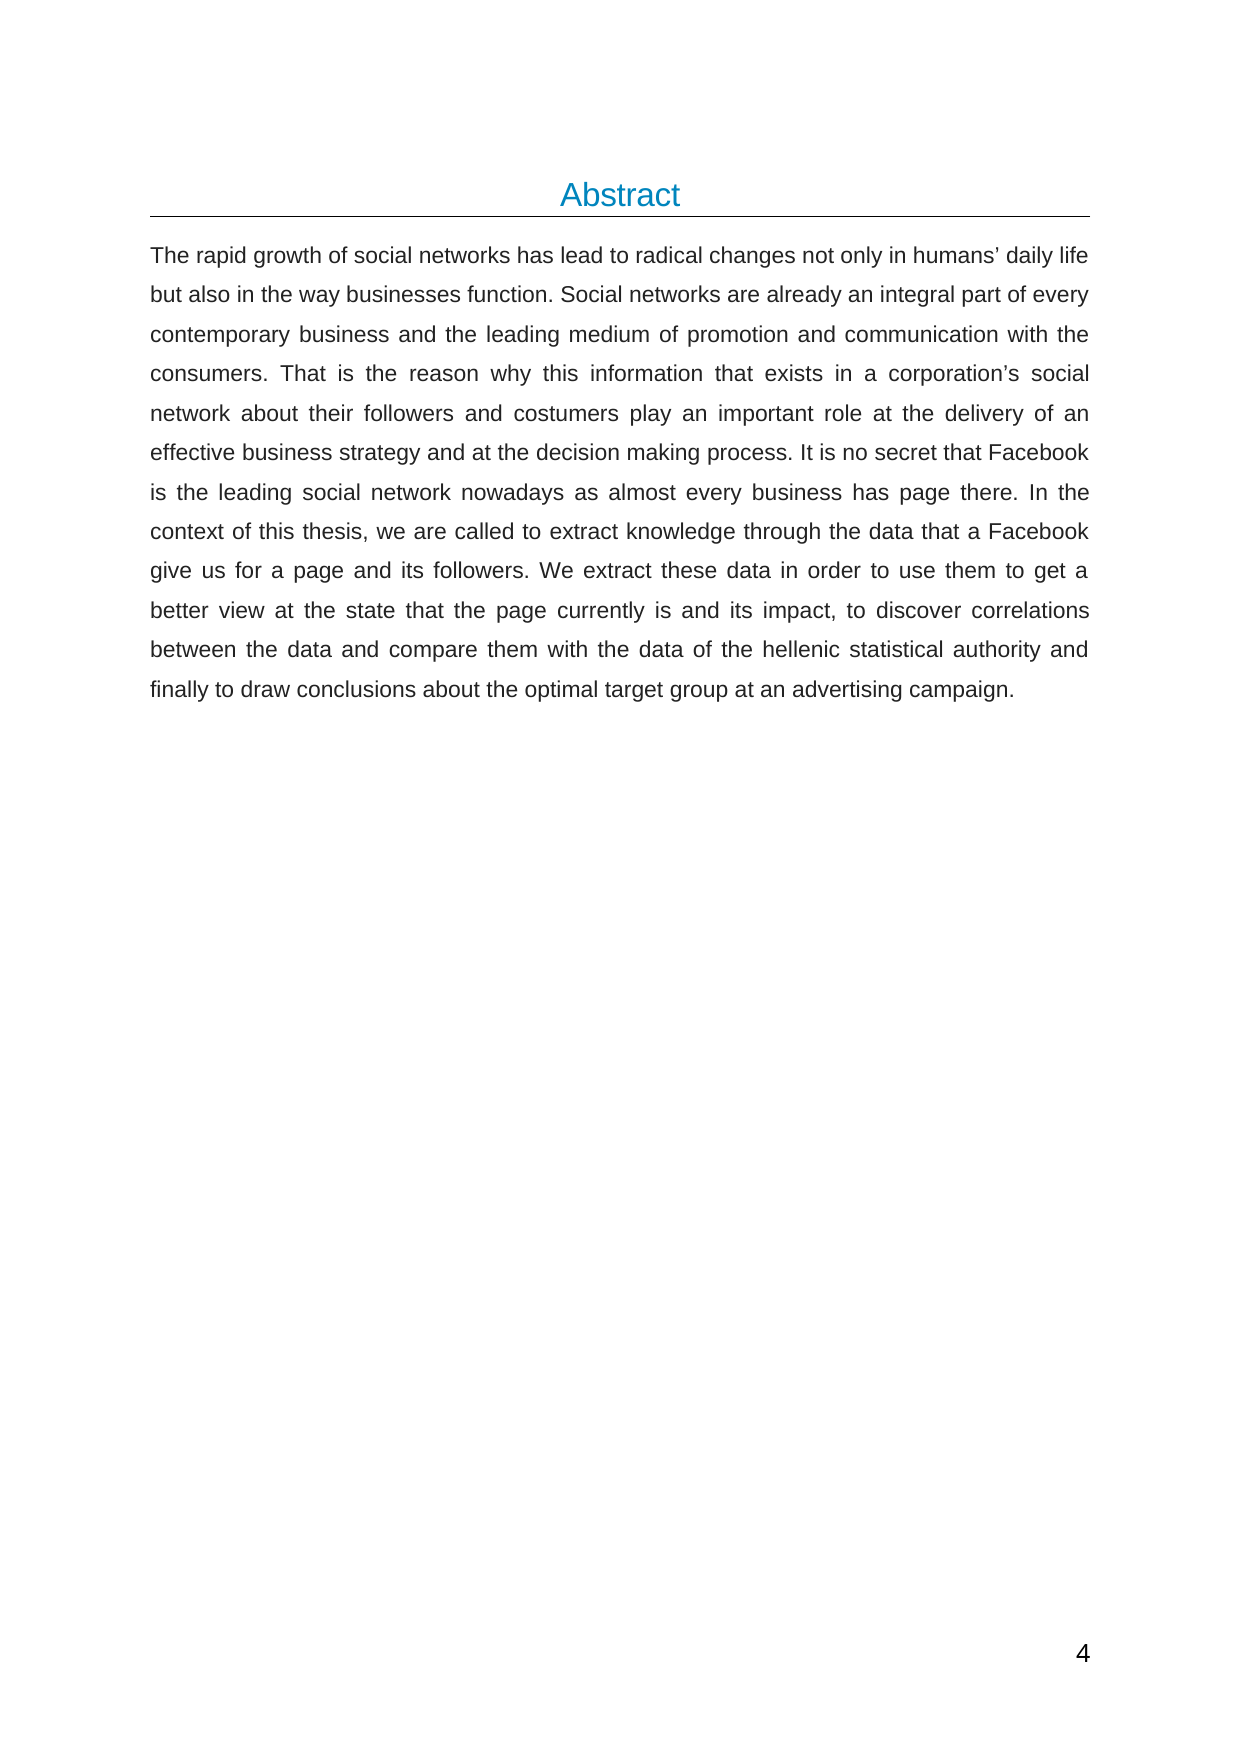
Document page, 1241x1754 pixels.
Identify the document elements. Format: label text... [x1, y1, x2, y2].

text The rapid growth of social networks has lead to radical changes not only in humans’ daily life but also in the way businesses function. Social networks are already an integral part of every contemporary business and the leading medium of promotion and communication with the consumers. That is the reason why this information that exists in a corporation’s social network about their followers and costumers play an important role at the delivery of an effective business strategy and at the decision making process. It is no secret that Facebook is the leading social network nowadays as almost every business has page there. In the context of this thesis, we are called to extract knowledge through the data that a Facebook give us for a page and its followers. We extract these data in order to use them to get a better view at the state that the page currently is and its impact, to discover correlations between the data and compare them with the data of the hellenic statistical authority and finally to draw conclusions about the optimal target group at an advertising campaign. [150, 242, 1090, 702]
text Abstract [150, 175, 1090, 216]
